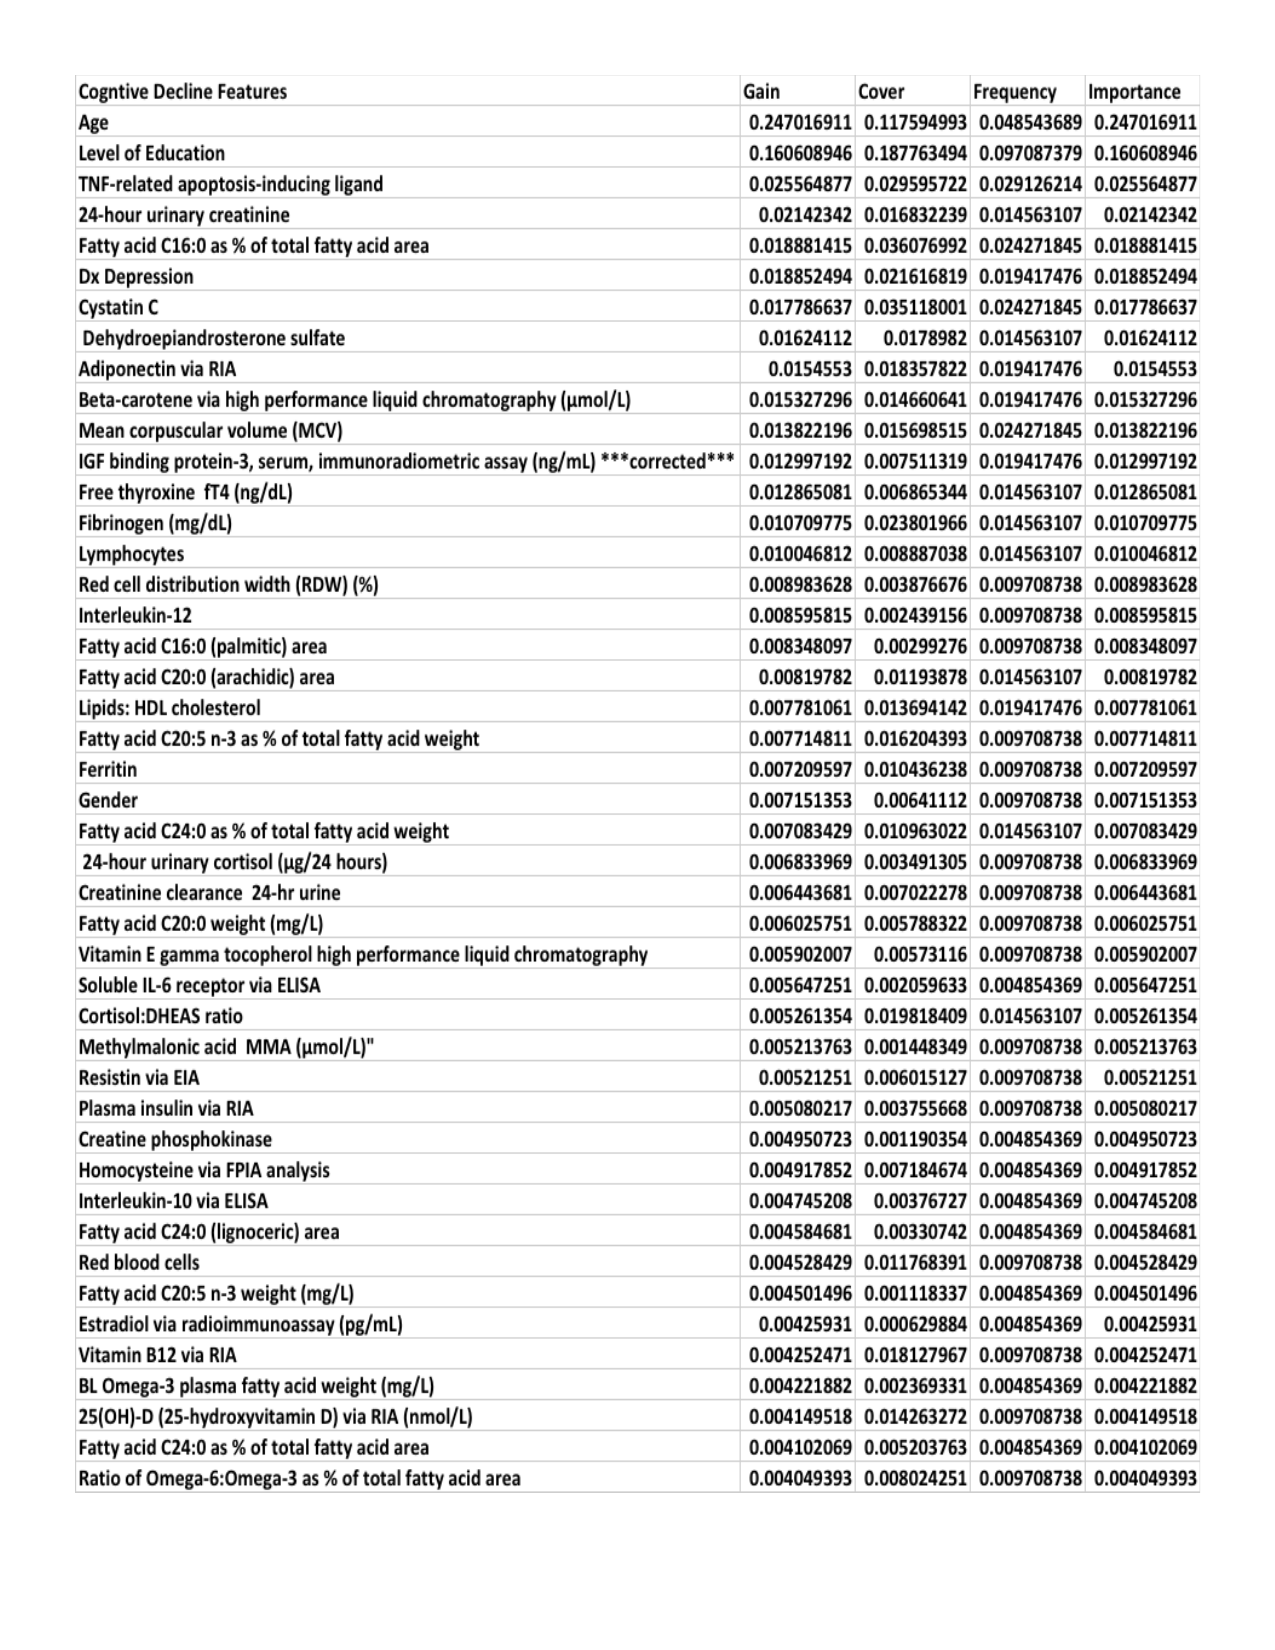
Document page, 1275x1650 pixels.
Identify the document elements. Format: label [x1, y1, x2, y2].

picture [75, 75, 1200, 1493]
